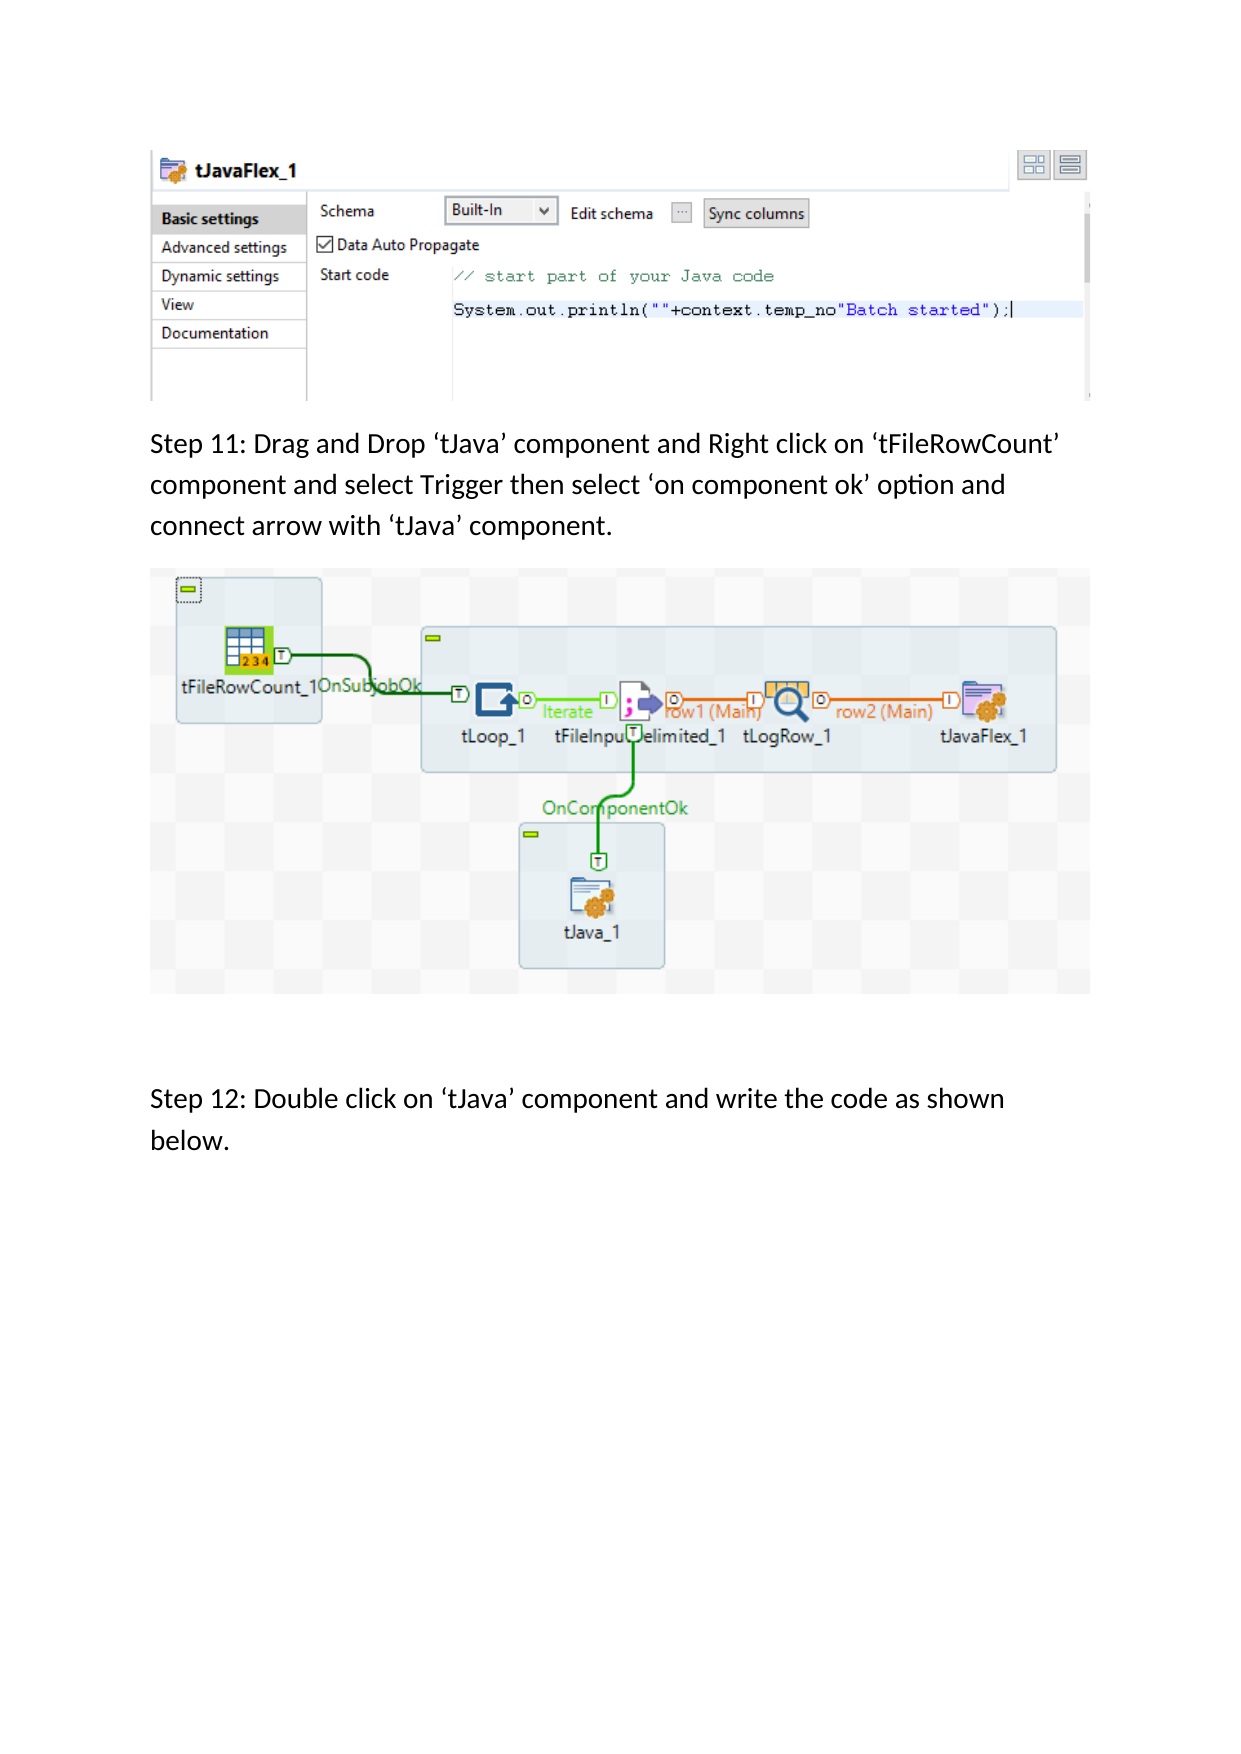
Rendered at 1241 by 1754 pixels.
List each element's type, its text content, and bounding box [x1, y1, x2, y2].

picture [150, 150, 1091, 401]
text Step 12: Double click on ‘tJava’ component and write the code as shown below. [150, 1081, 1090, 1157]
picture [150, 568, 1091, 994]
text Step 11: Drag and Drop ‘tJava’ component and Right click on ‘tFileRowCount’ component and select Trigger then select ‘on component ok’ option and connect arrow with ‘tJava’ component. [150, 425, 1090, 543]
